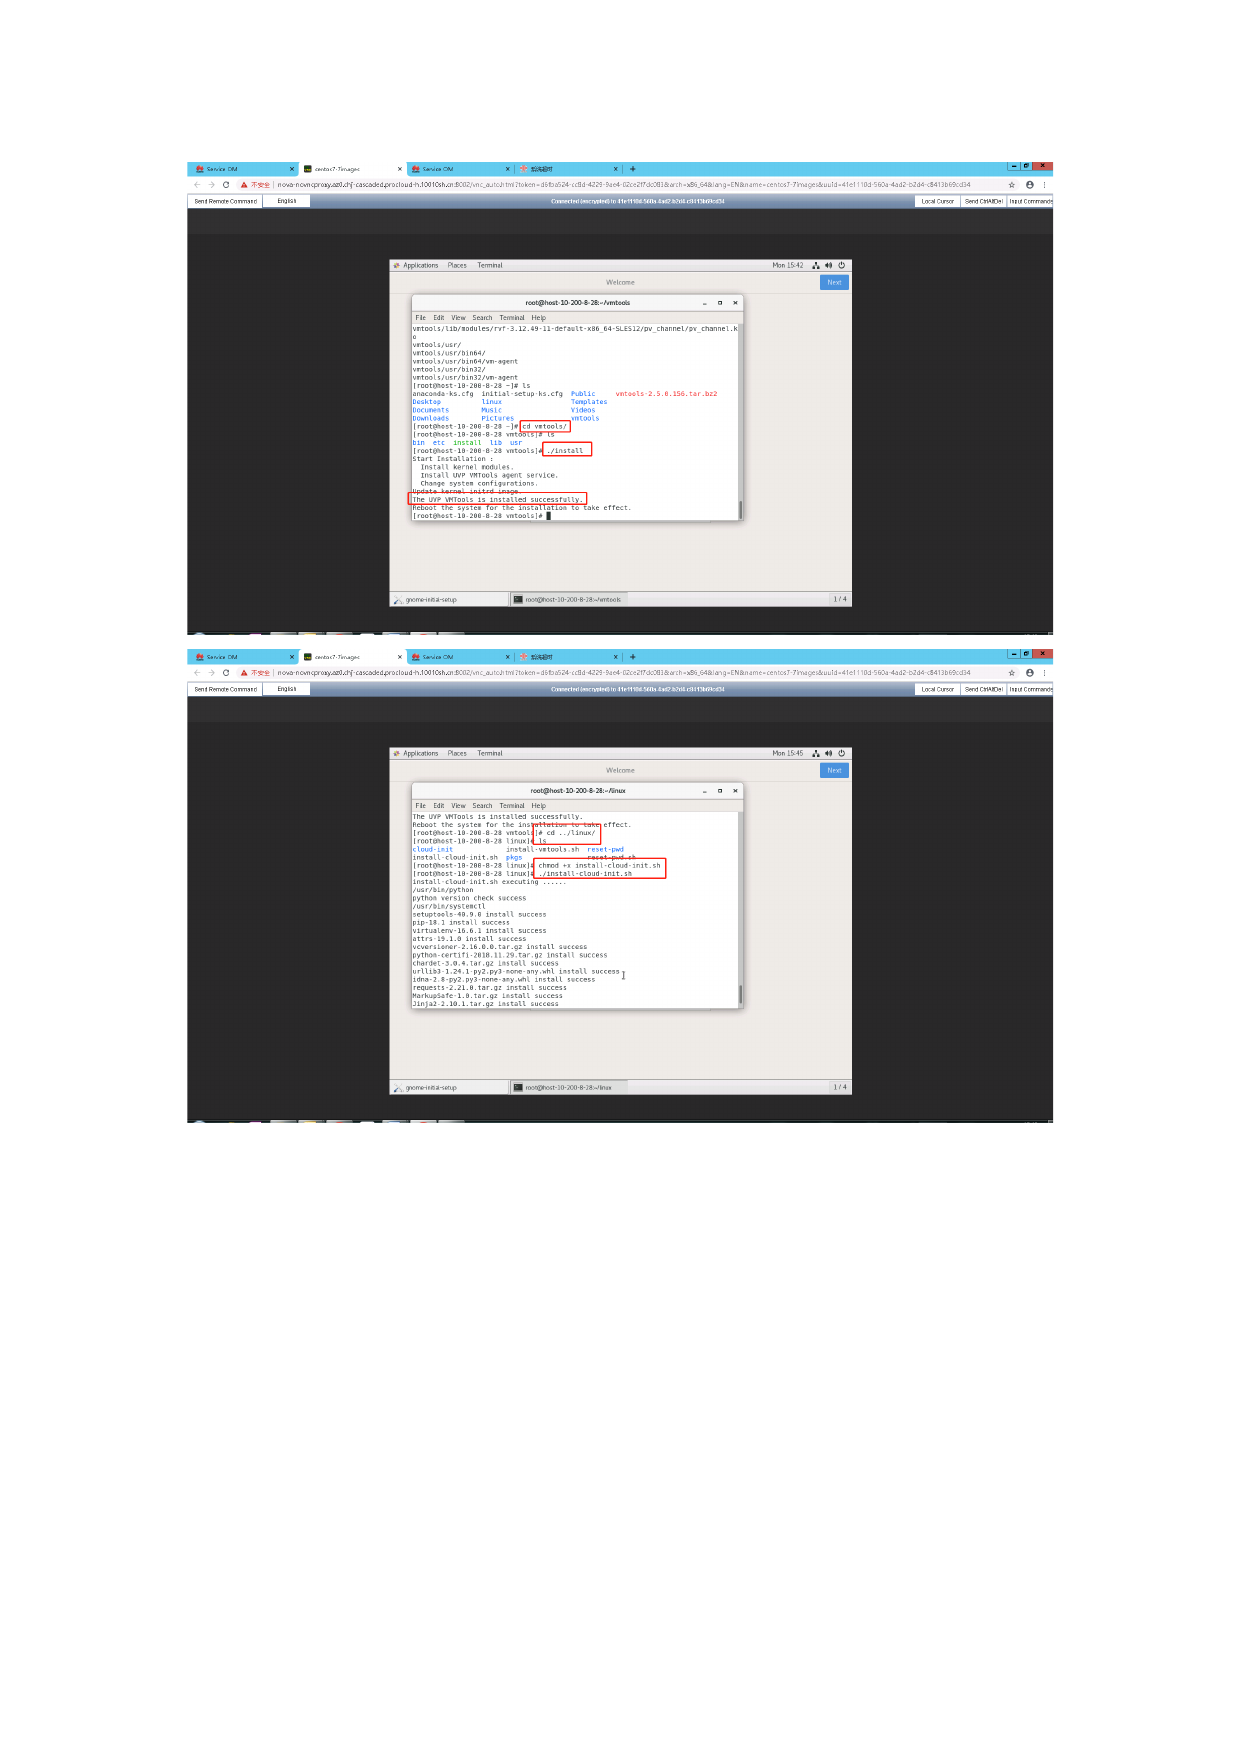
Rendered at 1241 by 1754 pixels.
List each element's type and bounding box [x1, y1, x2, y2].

picture [187, 649, 1054, 1123]
picture [187, 162, 1054, 635]
